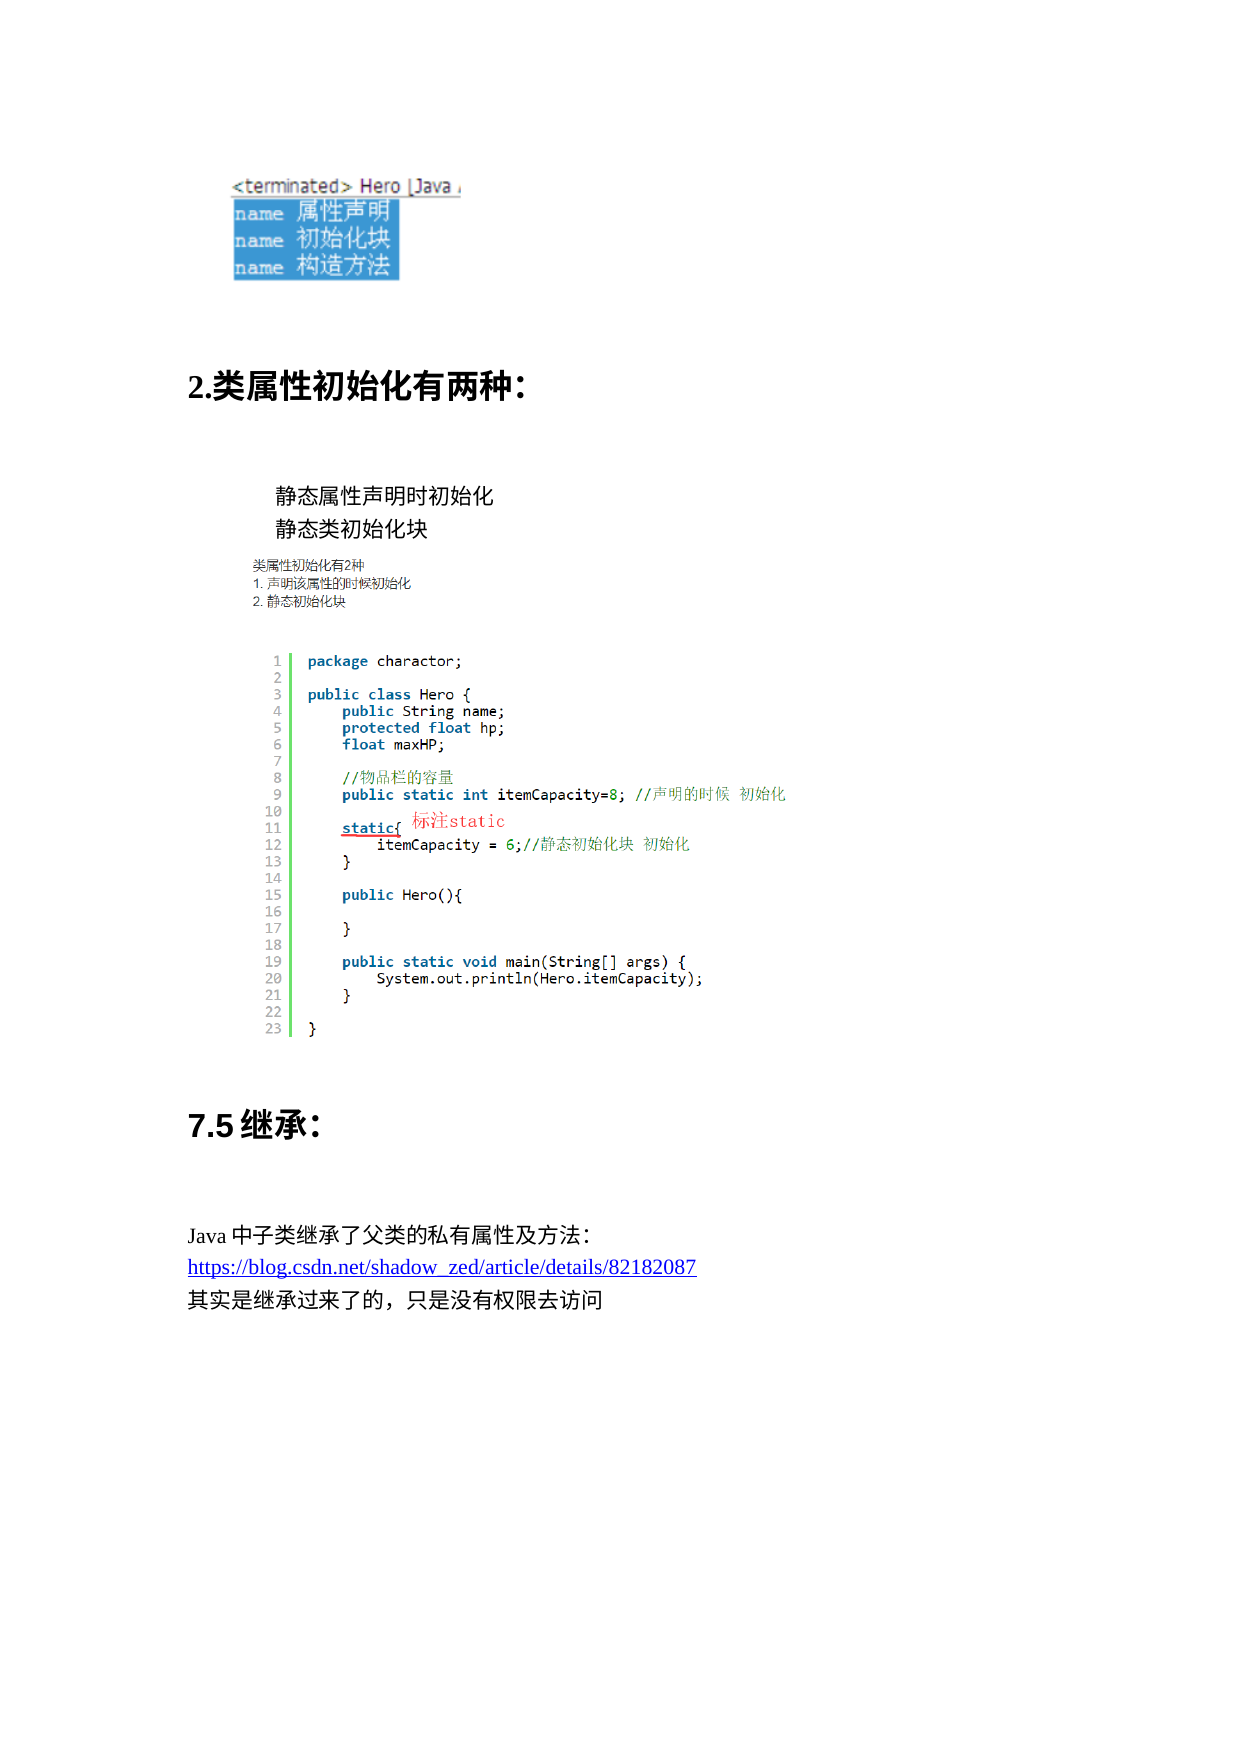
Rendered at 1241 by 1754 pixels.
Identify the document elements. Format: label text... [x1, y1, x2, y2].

text 其实是继承过来了的，只是没有权限去访问 [187, 1283, 1053, 1316]
list 静态属性声明时初始化 [225, 479, 1053, 511]
text Java中子类继承了父类的私有属性及方法： [187, 1218, 1053, 1251]
picture [231, 553, 923, 1054]
picture [225, 162, 506, 295]
subtitle 7.5继承： [187, 1091, 1053, 1156]
list 静态类初始化块 [225, 511, 1053, 544]
text https://blog.csdn.net/shadow_zed/article/details/82182087 [187, 1251, 1053, 1283]
subtitle 2.类属性初始化有两种： [187, 352, 1053, 417]
